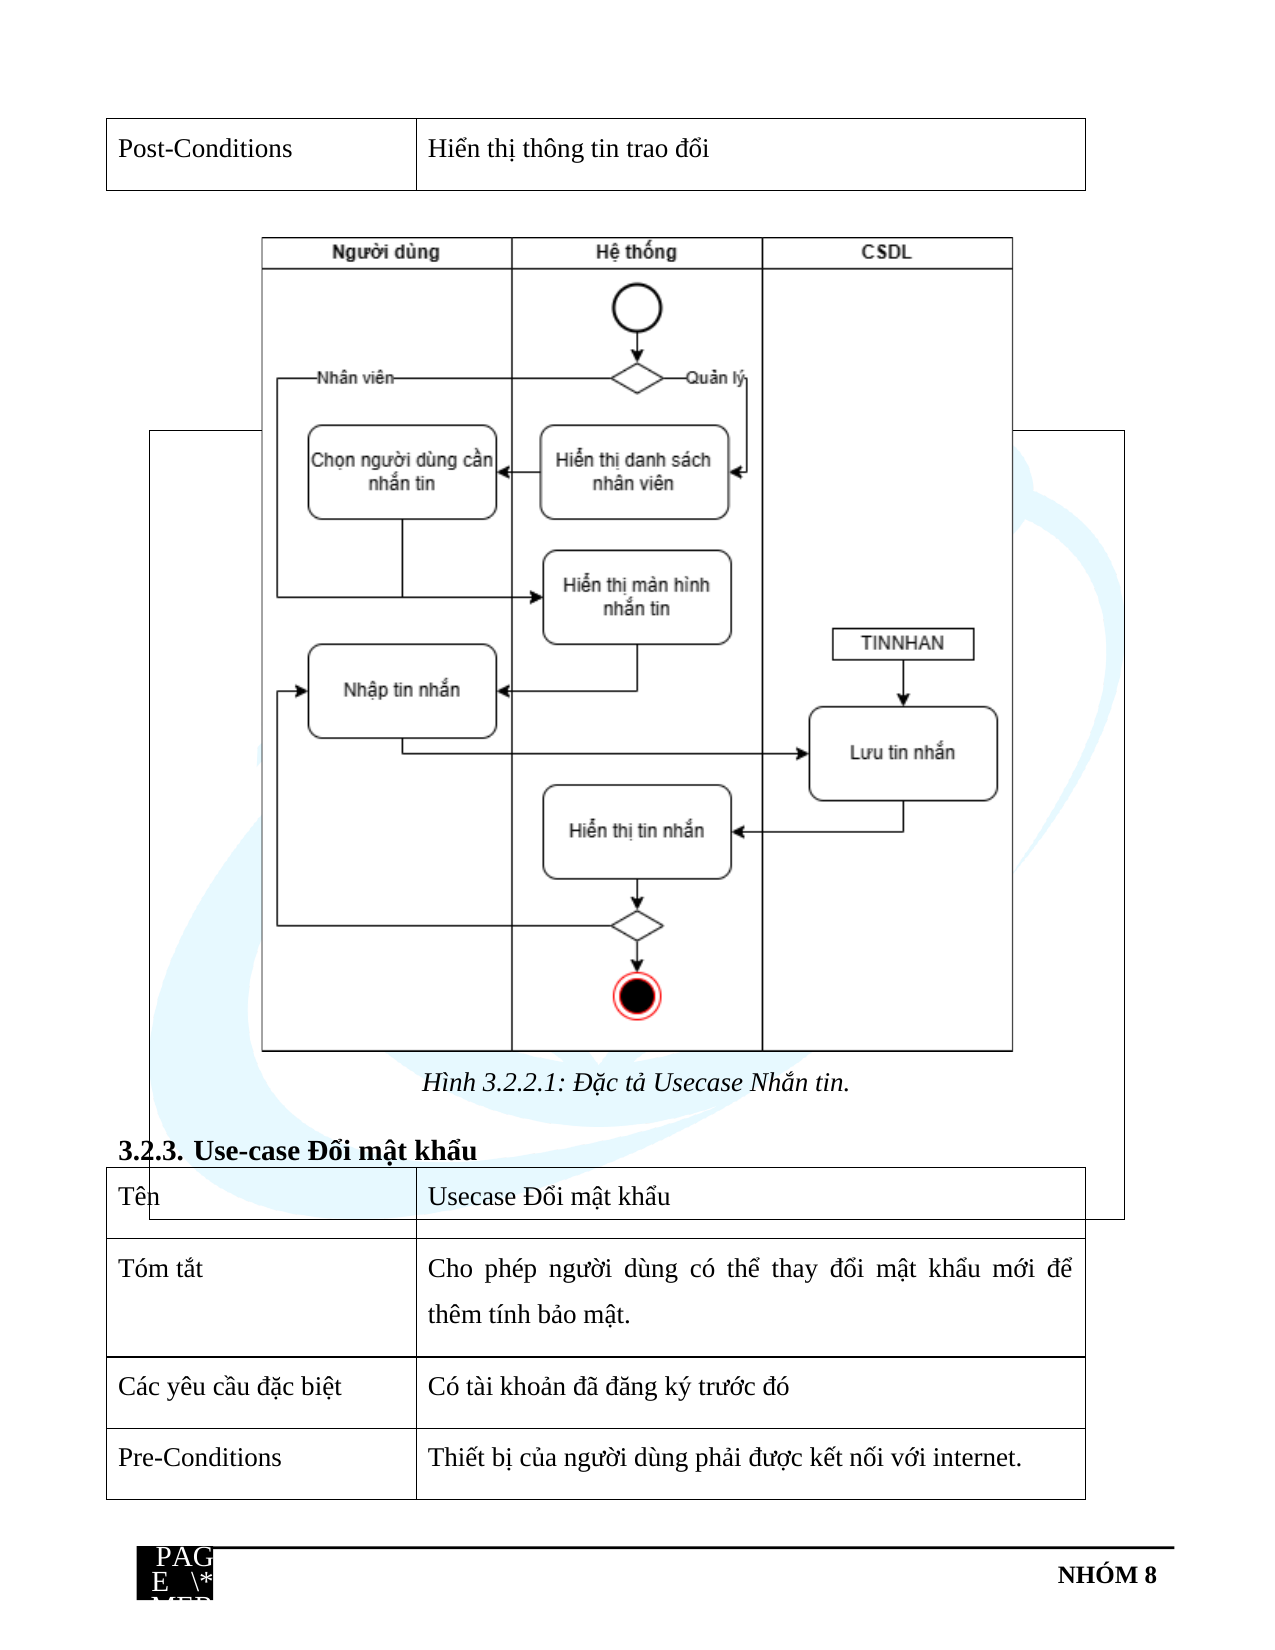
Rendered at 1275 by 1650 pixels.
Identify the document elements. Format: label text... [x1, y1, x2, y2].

table_header Usecase Đổi mật khẩu [417, 1168, 1085, 1238]
table_cell Thiết bị của người dùng phải được kết nối với internet. [417, 1429, 1085, 1499]
picture [261, 237, 1014, 1052]
table_cell Post-Conditions [107, 119, 416, 189]
table_cell Hiển thị thông tin trao đổi [417, 119, 1085, 189]
table_cell Pre-Conditions [107, 1429, 416, 1499]
table_cell Tóm tắt [107, 1239, 416, 1356]
table_header Tên [107, 1168, 416, 1238]
table_cell Có tài khoản đã đăng ký trước đó [417, 1358, 1085, 1428]
table_cell Các yêu cầu đặc biệt [107, 1358, 416, 1428]
table_cell Cho phép người dùng có thể thay đổi mật khẩu mới để thêm tính bảo mật. [417, 1239, 1085, 1356]
text Hình 3.2.2.1: Đặc tả Usecase Nhắn tin. [118, 1066, 1157, 1097]
subtitle Use-case Đổi mật khẩu [118, 1133, 1157, 1167]
